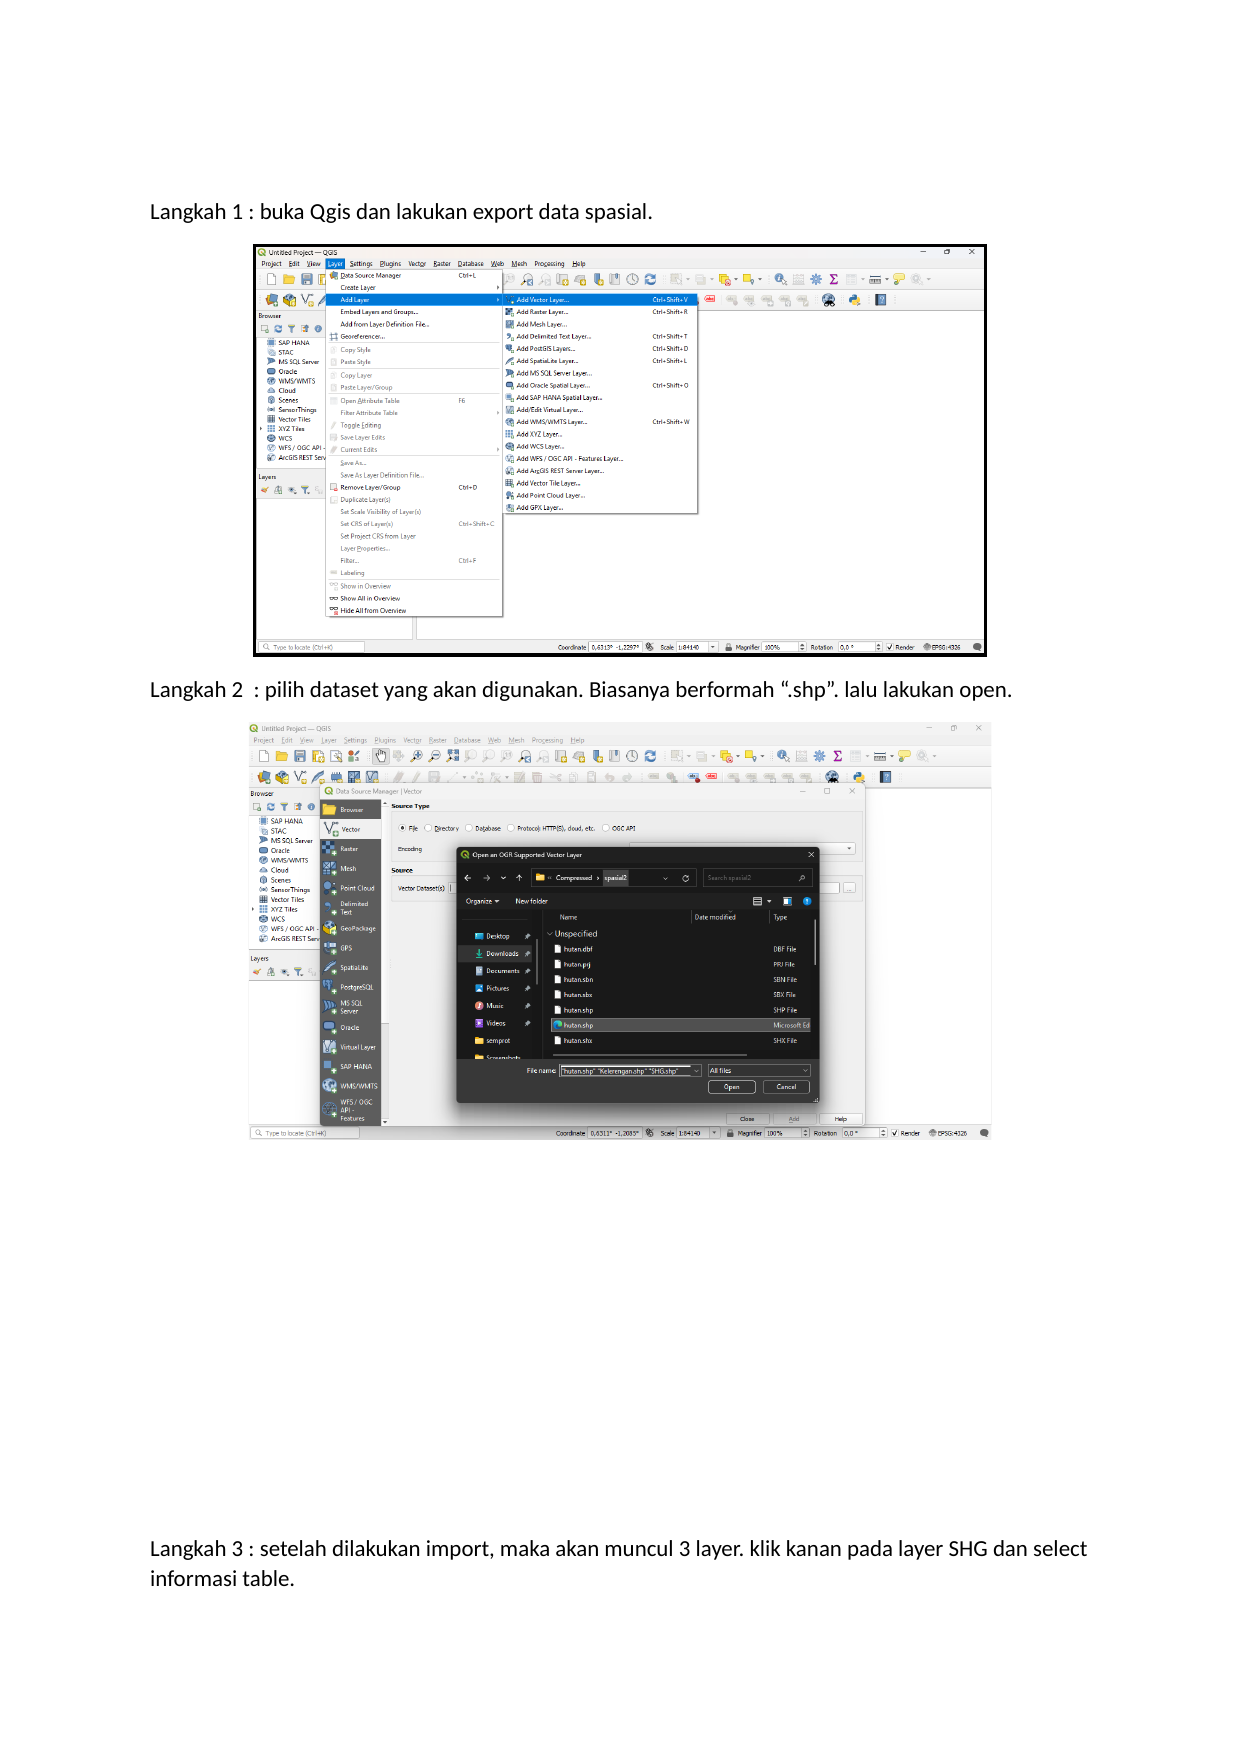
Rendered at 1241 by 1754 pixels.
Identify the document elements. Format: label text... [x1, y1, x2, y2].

text Langkah 3 : setelah dilakukan import, maka akan muncul 3 layer. klik kanan pada layer SHG dan select informasi table. [150, 1534, 1090, 1592]
picture [248, 722, 992, 1140]
text Langkah 1 : buka Qgis dan lakukan export data spasial. [150, 197, 1090, 225]
picture [256, 247, 984, 653]
text Langkah 2 : pilih dataset yang akan digunakan. Biasanya berformah “.shp”. lalu lakukan open. [150, 676, 1090, 703]
